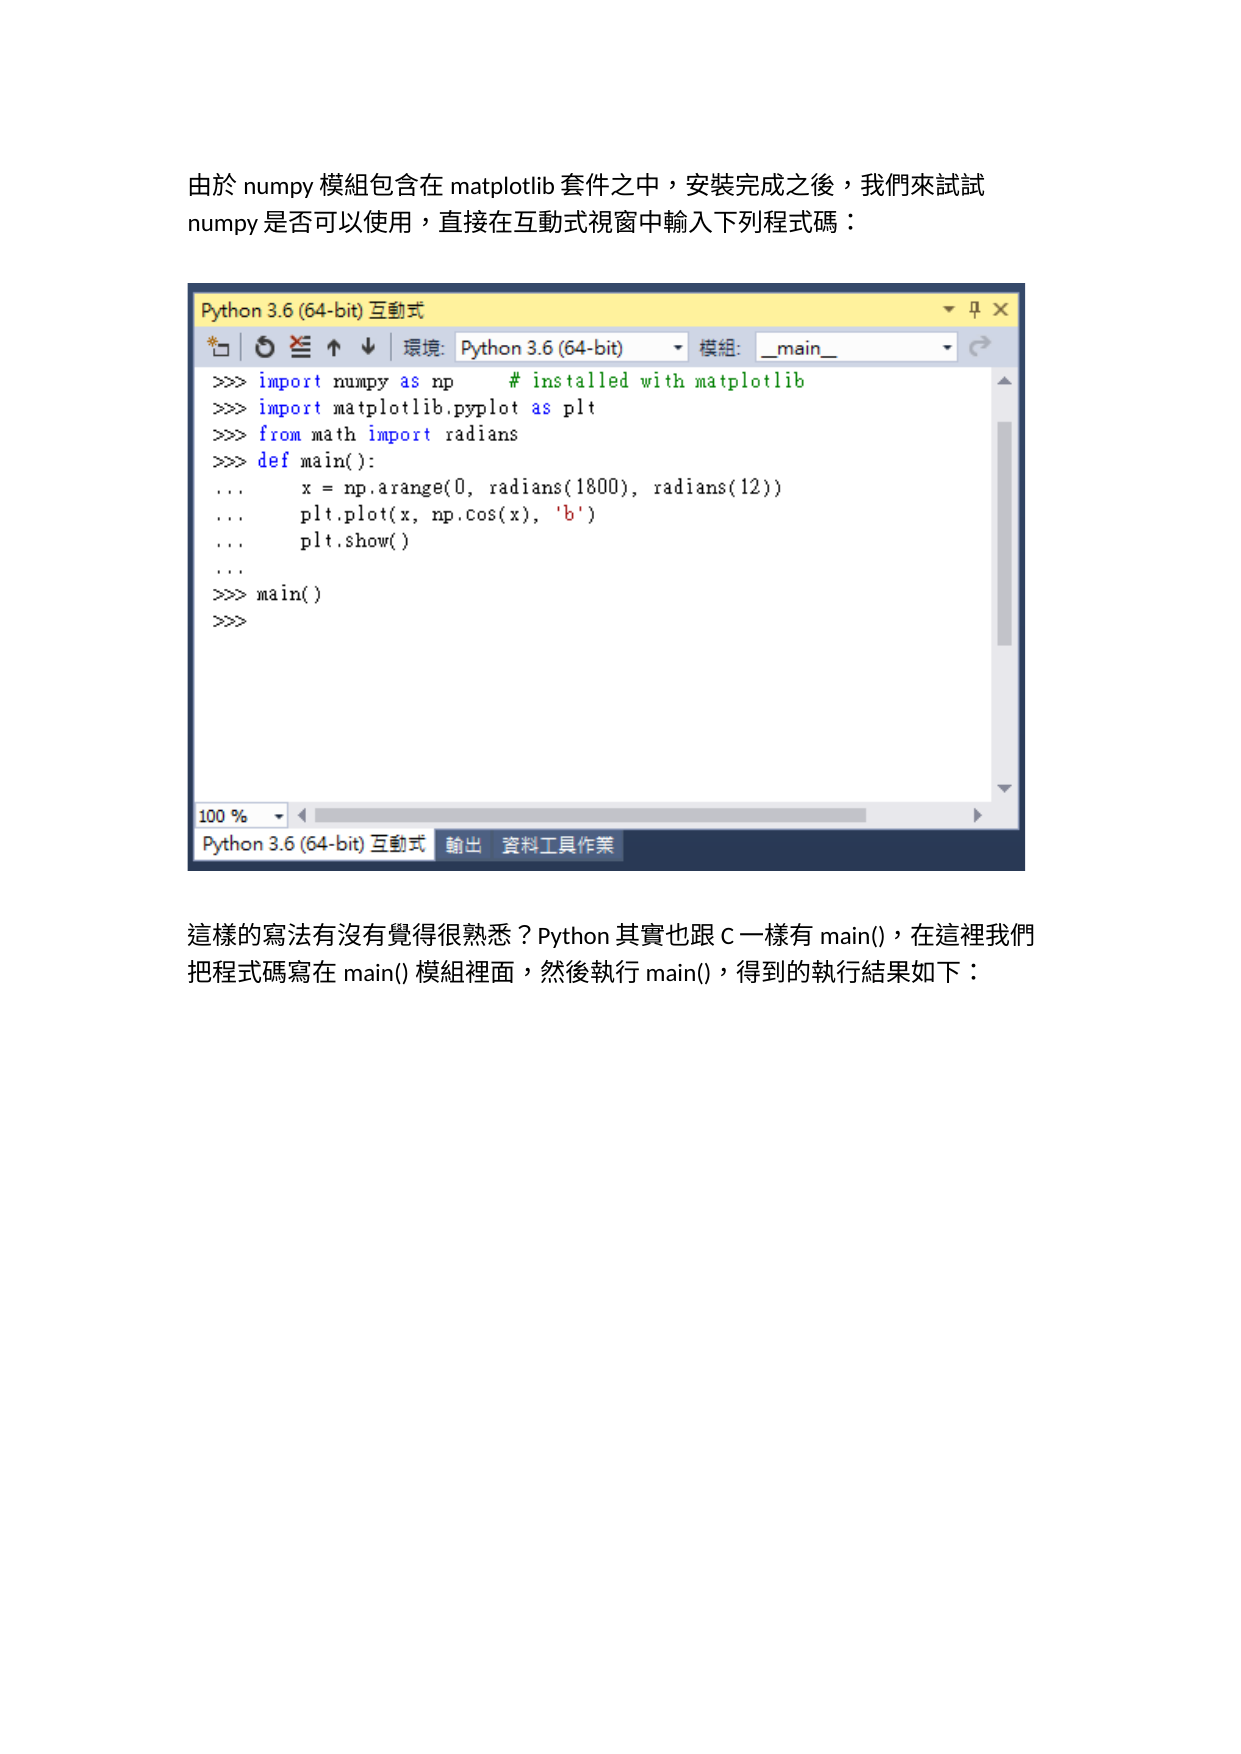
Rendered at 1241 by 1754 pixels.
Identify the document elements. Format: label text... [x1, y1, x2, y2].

text 這樣的寫法有沒有覺得很熟悉？Python 其實也跟C一樣有 main()，在這裡我們把程式碼寫在 main() 模組裡面，然後執行 main()，得到的執行結果如下： [187, 914, 1053, 989]
picture [187, 283, 1025, 871]
text 由於 numpy 模組包含在 matplotlib套件之中，安裝完成之後，我們來試試 numpy 是否可以使用，直接在互動式視窗中輸入下列程式碼： [187, 164, 1053, 239]
